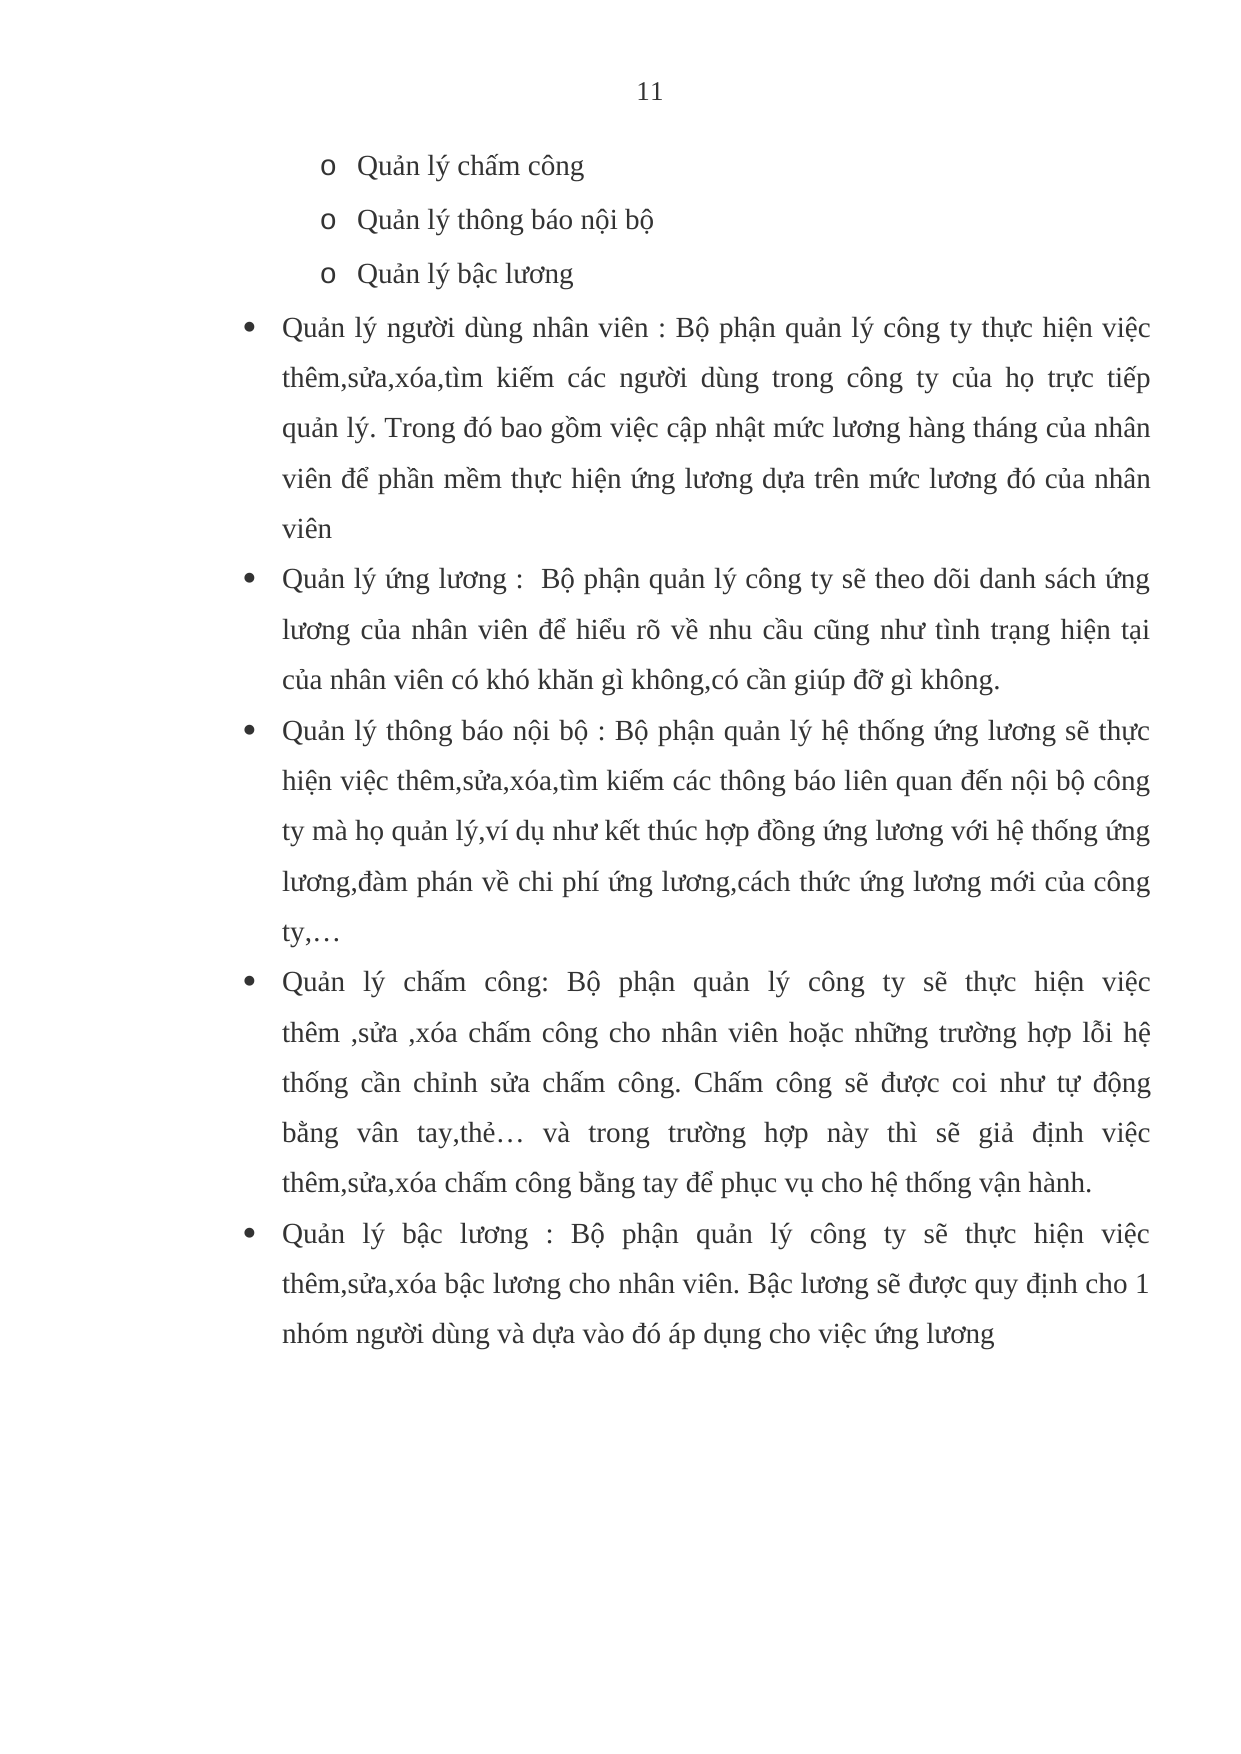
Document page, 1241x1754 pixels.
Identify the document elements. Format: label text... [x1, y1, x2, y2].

list Quản lý chấm công [319, 148, 1152, 184]
list Quản lý thông báo nội bộ [319, 202, 1152, 238]
list Quản lý ứng lương : Bộ phận quản lý công ty sẽ theo dõi danh sách ứng lương của nhân viên để hiểu rõ về nhu cầu cũng như tình trạng hiện tại của nhân viên có khó khăn gì không,có cần giúp đỡ gì không. [244, 562, 1152, 696]
list Quản lý chấm công: Bộ phận quản lý công ty sẽ thực hiện việc thêm ,sửa ,xóa chấm công cho nhân viên hoặc những trường hợp lỗi hệ thống cần chỉnh sửa chấm công. Chấm công sẽ được coi như tự động bằng vân tay,thẻ… và trong trường hợp này thì sẽ giả định việc thêm,sửa,xóa chấm công bằng tay để phục vụ cho hệ thống vận hành. [244, 964, 1152, 1199]
list Quản lý bậc lương [319, 256, 1152, 292]
list Quản lý thông báo nội bộ : Bộ phận quản lý hệ thống ứng lương sẽ thực hiện việc thêm,sửa,xóa,tìm kiếm các thông báo liên quan đến nội bộ công ty mà họ quản lý,ví dụ như kết thúc hợp đồng ứng lương với hệ thống ứng lương,đàm phán về chi phí ứng lương,cách thức ứng lương mới của công ty,… [244, 713, 1152, 947]
list Quản lý người dùng nhân viên : Bộ phận quản lý công ty thực hiện việc thêm,sửa,xóa,tìm kiếm các người dùng trong công ty của họ trực tiếp quản lý. Trong đó bao gồm việc cập nhật mức lương hàng tháng của nhân viên để phần mềm thực hiện ứng lương dựa trên mức lương đó của nhân viên [244, 310, 1152, 545]
list Quản lý bậc lương : Bộ phận quản lý công ty sẽ thực hiện việc thêm,sửa,xóa bậc lương cho nhân viên. Bậc lương sẽ được quy định cho 1 nhóm người dùng và dựa vào đó áp dụng cho việc ứng lương [244, 1216, 1152, 1350]
